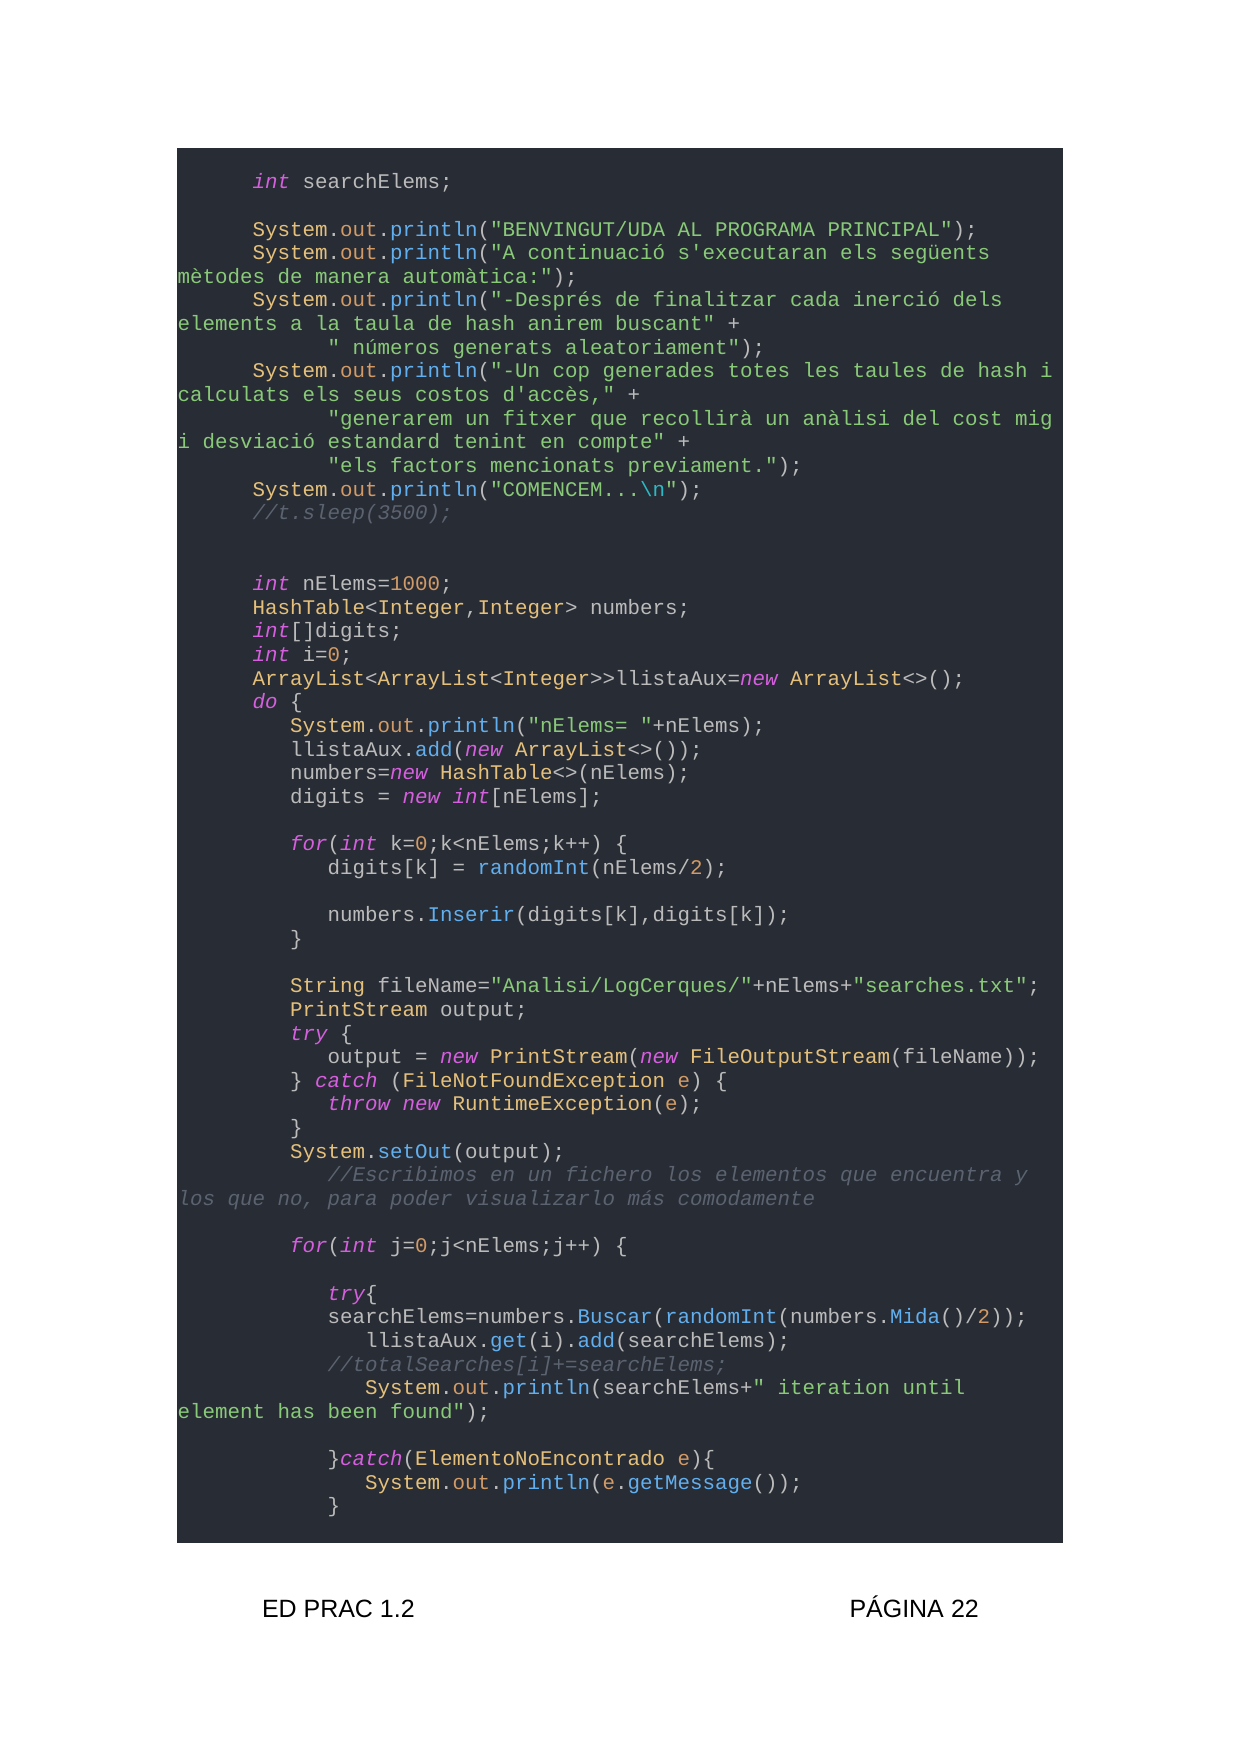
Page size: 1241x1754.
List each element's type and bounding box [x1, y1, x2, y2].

text [177, 148, 1063, 1543]
